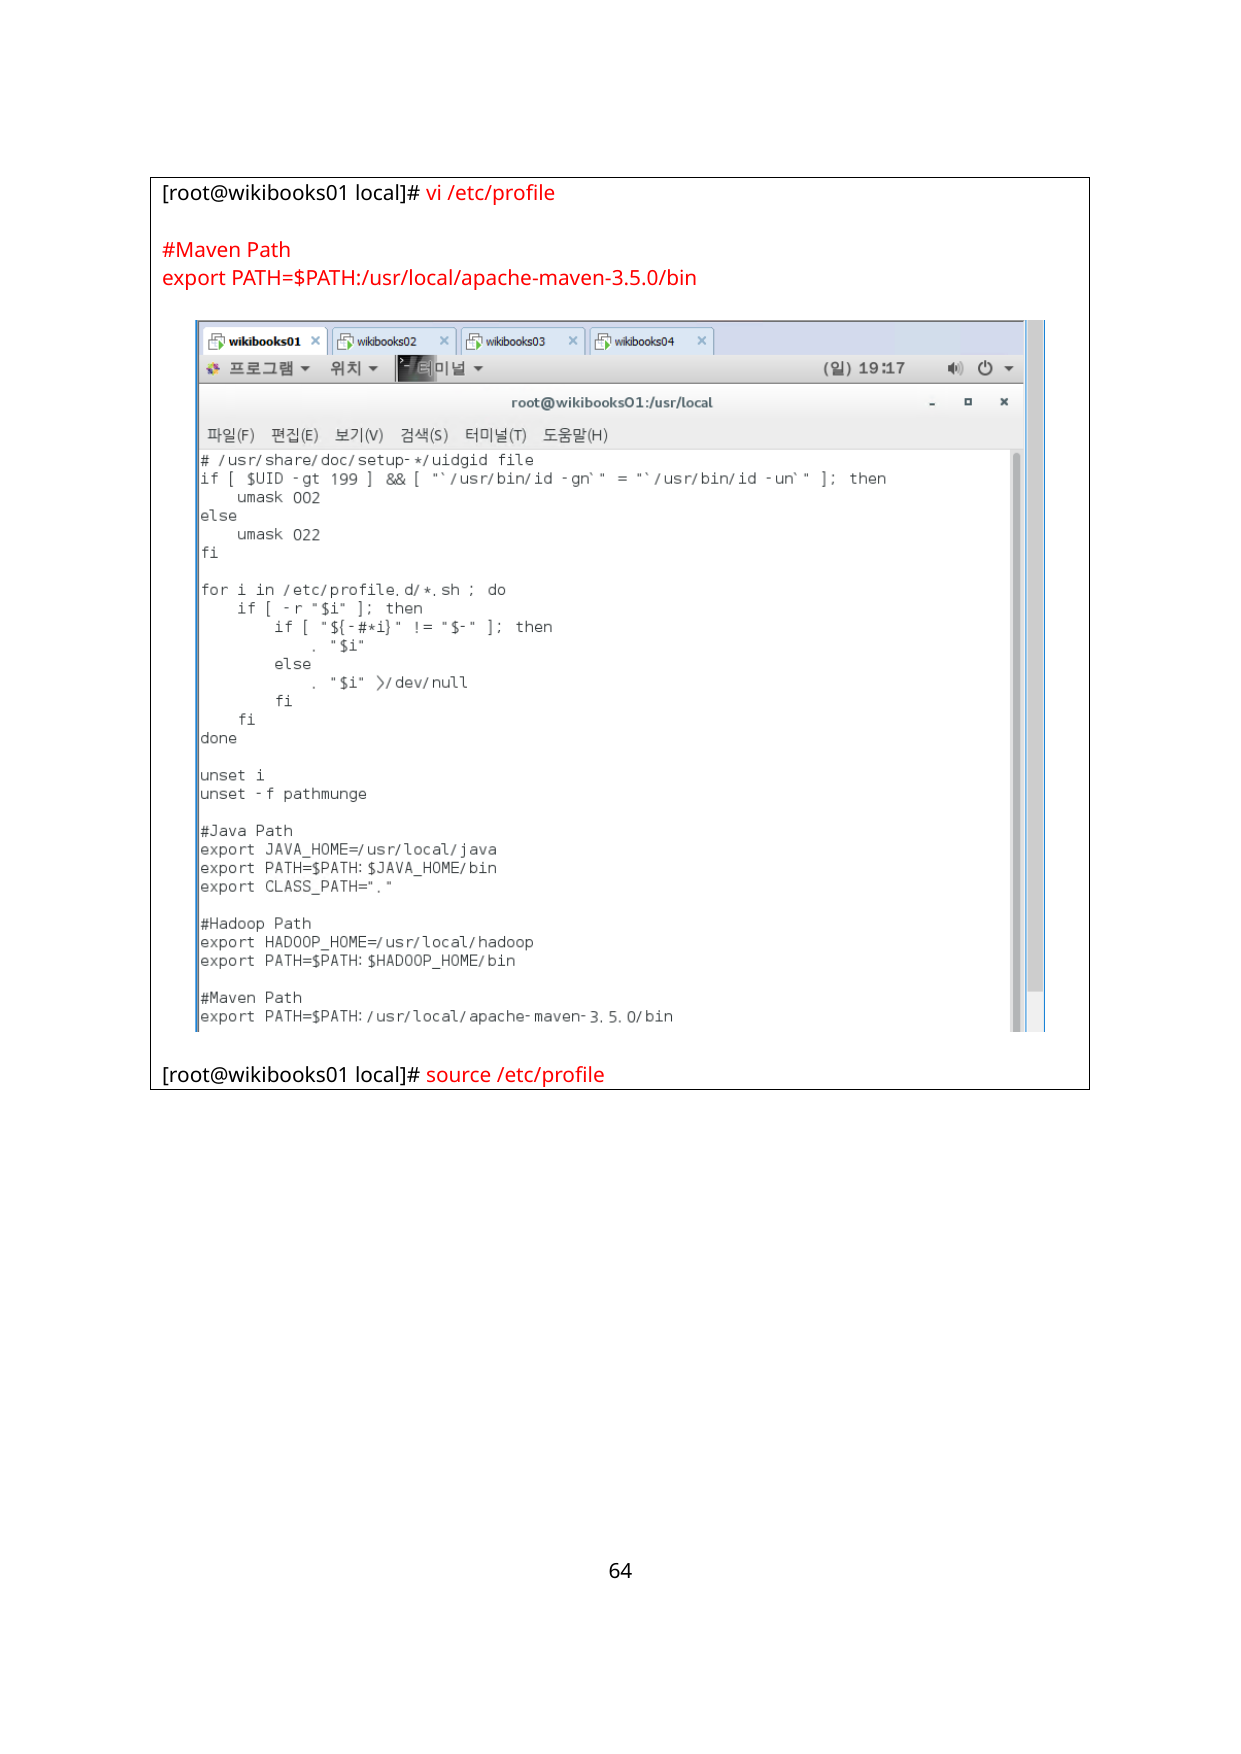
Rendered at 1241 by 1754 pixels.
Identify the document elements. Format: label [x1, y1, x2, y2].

picture [195, 320, 1045, 1032]
table_cell [151, 178, 1089, 1089]
